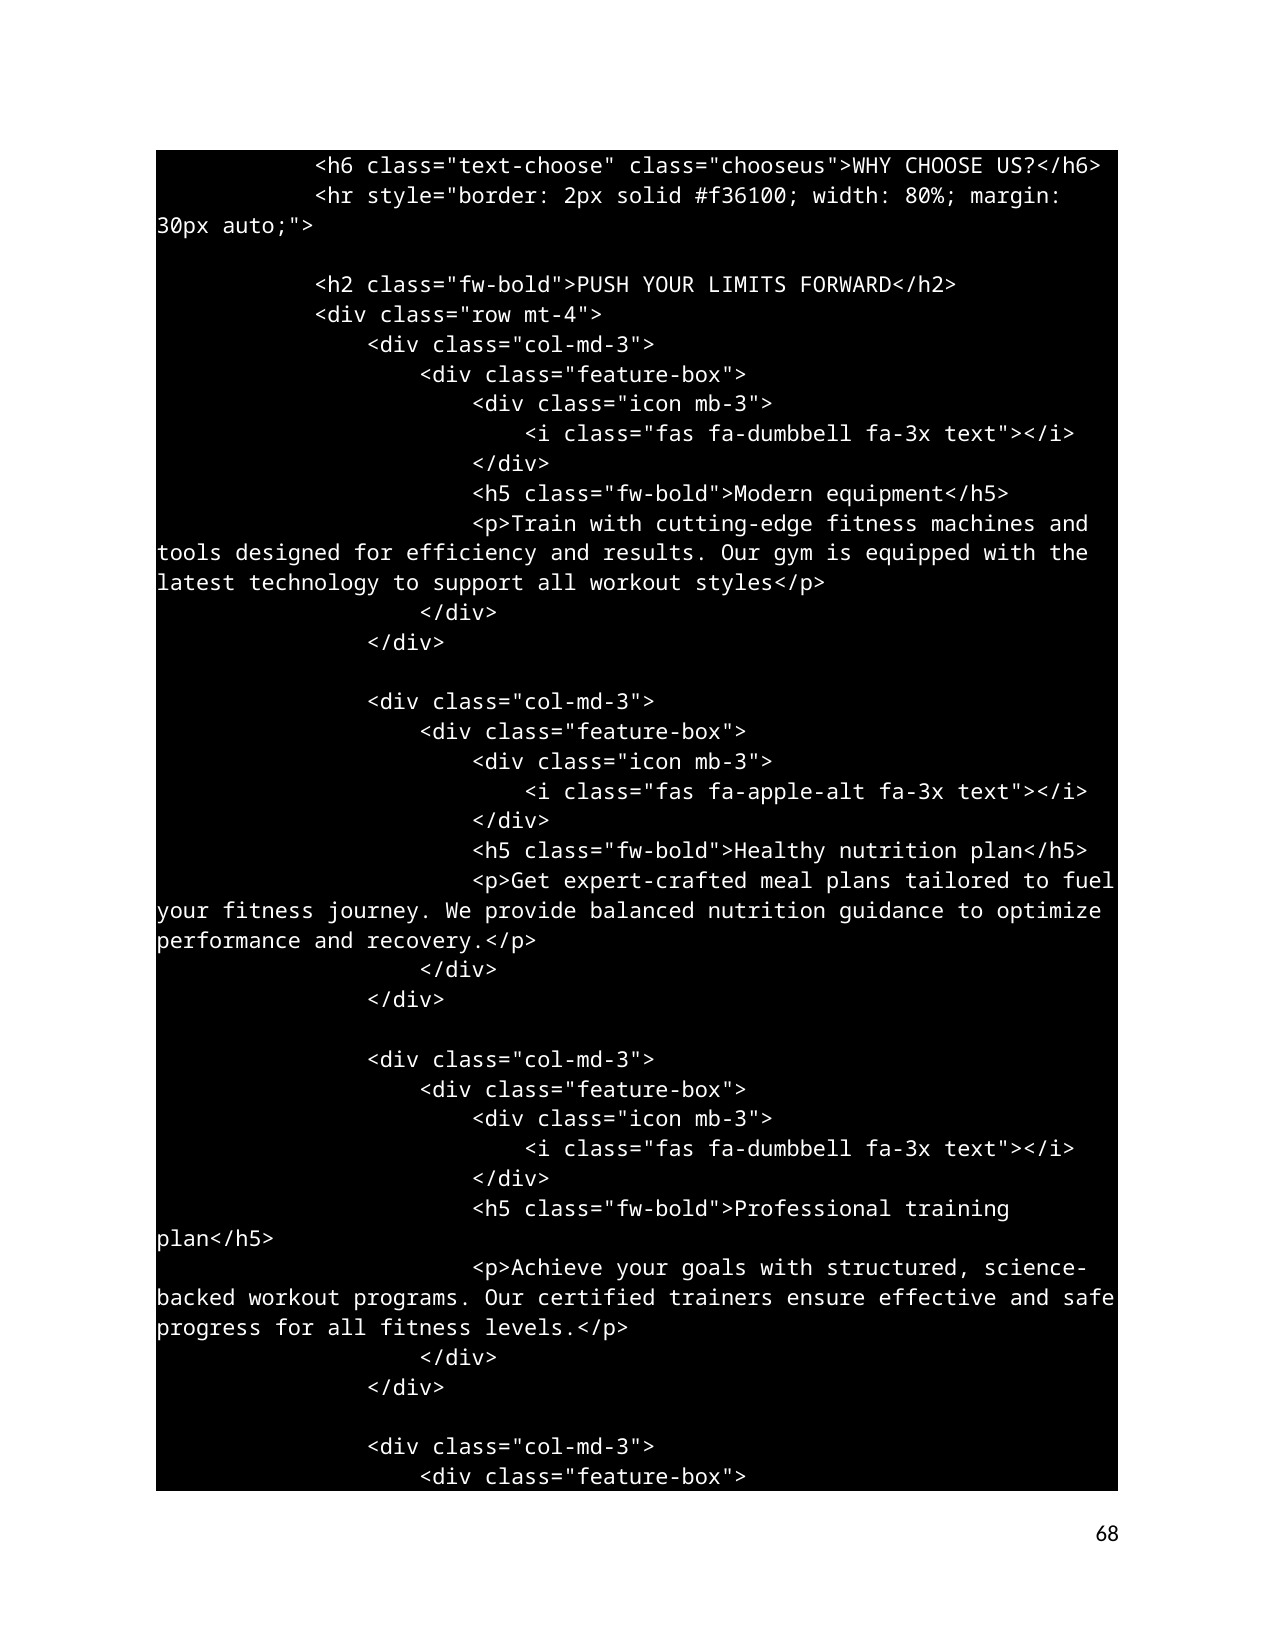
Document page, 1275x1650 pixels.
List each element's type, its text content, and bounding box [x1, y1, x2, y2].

text <div class="col-md-3"> [156, 686, 1118, 716]
text </div> [156, 448, 1118, 478]
text <i class="fas fa-dumbbell fa-3x text"></i> [156, 418, 1118, 448]
text <div class="icon mb-3"> [156, 1103, 1118, 1133]
text <hr style="border: 2px solid #f36100; width: 80%; margin: 30px auto;"> [156, 180, 1118, 239]
text <div class="feature-box"> [156, 716, 1118, 746]
text </div> [156, 954, 1118, 984]
text <div class="feature-box"> [156, 1073, 1118, 1103]
text </div> [156, 1342, 1118, 1371]
text <p>Achieve your goals with structured, science-backed workout programs. Our certified trainers ensure effective and safe progress for all fitness levels.</p> [156, 1252, 1118, 1342]
text <div class="icon mb-3"> [156, 388, 1118, 418]
text <div class="feature-box"> [156, 358, 1118, 388]
text <p>Train with cutting-edge fitness machines and tools designed for efficiency and results. Our gym is equipped with the latest technology to support all workout styles</p> [156, 507, 1118, 597]
text <i class="fas fa-apple-alt fa-3x text"></i> [156, 776, 1118, 805]
text <div class="col-md-3"> [156, 1431, 1118, 1461]
text <h6 class="text-choose" class="chooseus">WHY CHOOSE US?</h6> [156, 150, 1118, 180]
text </div> [156, 597, 1118, 627]
text <i class="fas fa-dumbbell fa-3x text"></i> [156, 1133, 1118, 1163]
text </div> [156, 627, 1118, 656]
text <h5 class="fw-bold">Healthy nutrition plan</h5> [156, 835, 1118, 865]
text </div> [156, 984, 1118, 1014]
text <div class="feature-box"> [156, 1461, 1118, 1491]
text <div class="col-md-3"> [156, 329, 1118, 358]
text <div class="icon mb-3"> [156, 746, 1118, 776]
text <h2 class="fw-bold">PUSH YOUR LIMITS FORWARD</h2> [156, 269, 1118, 299]
text <p>Get expert-crafted meal plans tailored to fuel your fitness journey. We provide balanced nutrition guidance to optimize performance and recovery.</p> [156, 865, 1118, 954]
text <div class="col-md-3"> [156, 1044, 1118, 1073]
text <div class="row mt-4"> [156, 299, 1118, 329]
text </div> [156, 805, 1118, 835]
text <h5 class="fw-bold">Professional training plan</h5> [156, 1193, 1118, 1252]
text <h5 class="fw-bold">Modern equipment</h5> [156, 478, 1118, 507]
text </div> [156, 1371, 1118, 1401]
text </div> [156, 1163, 1118, 1193]
